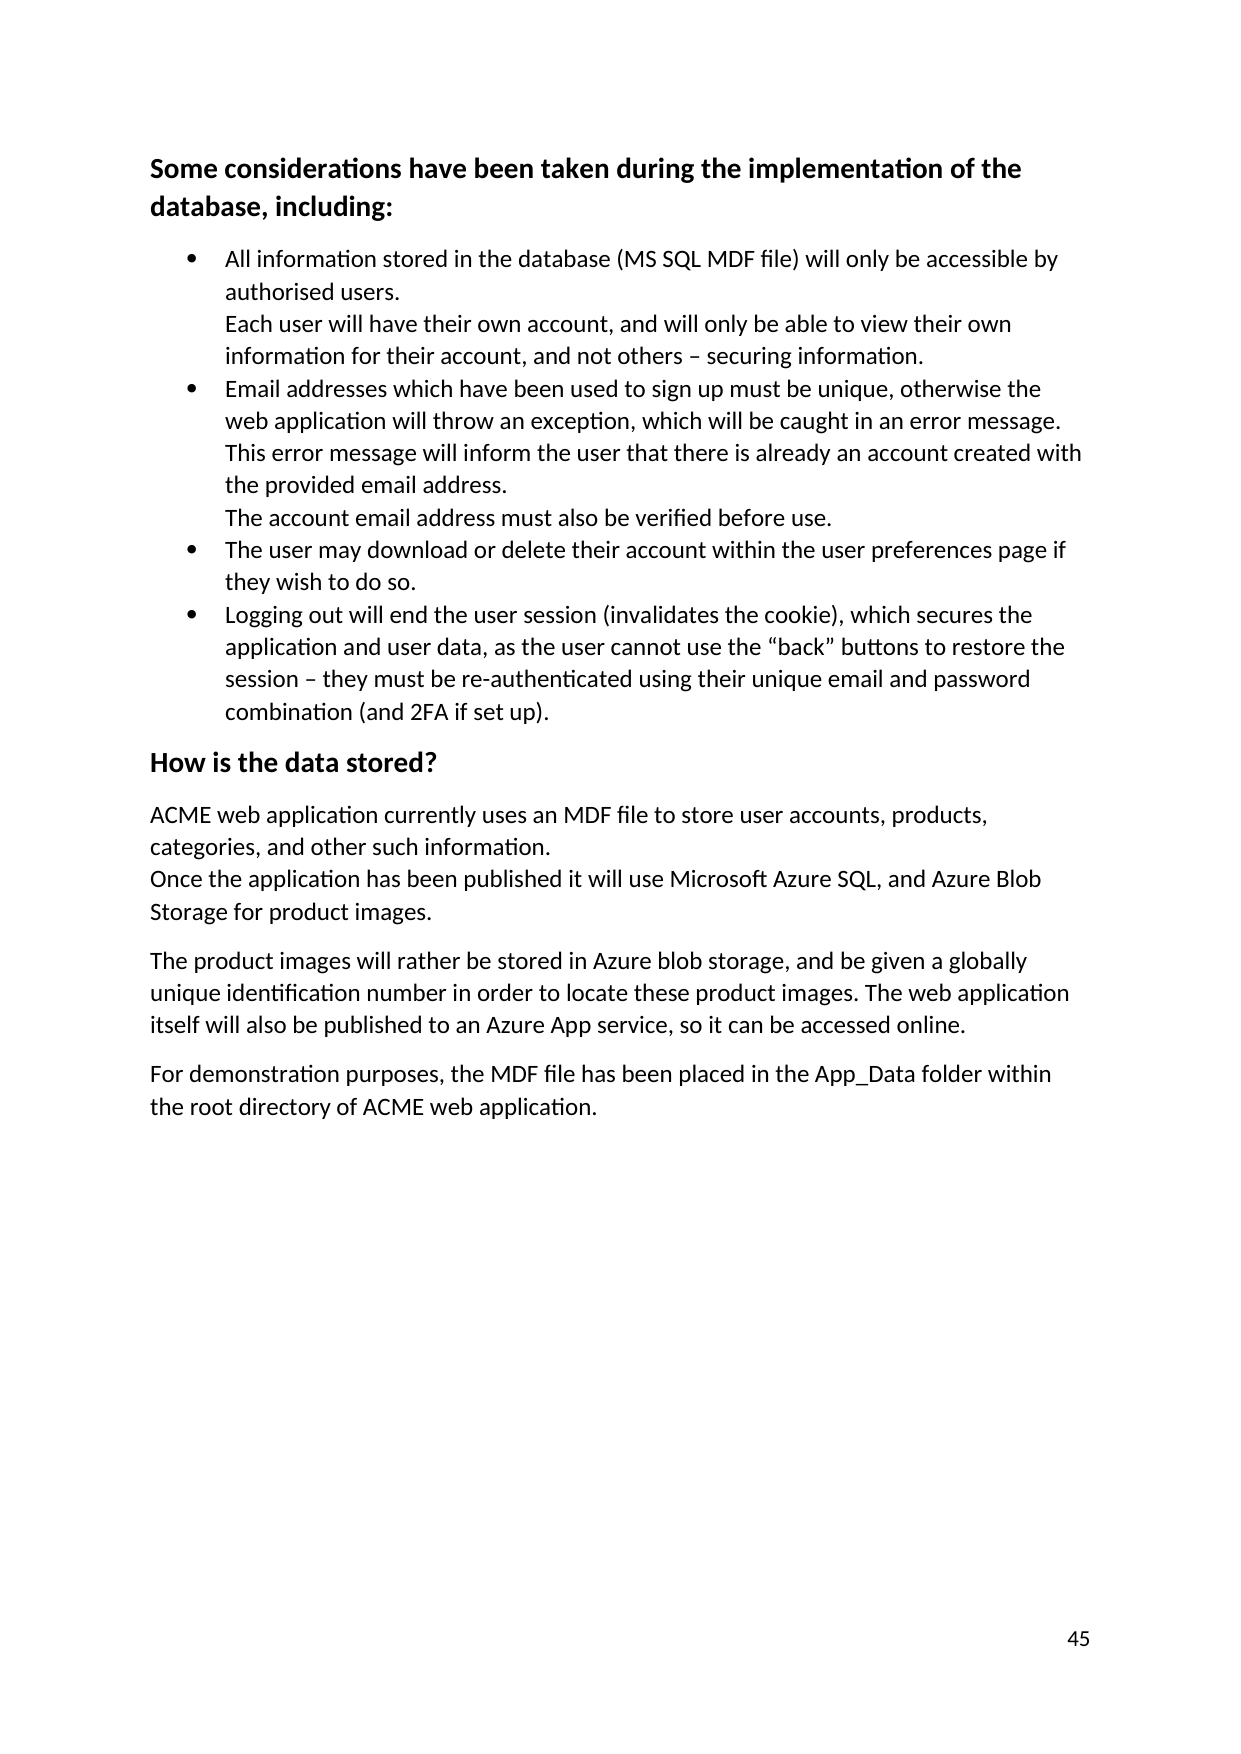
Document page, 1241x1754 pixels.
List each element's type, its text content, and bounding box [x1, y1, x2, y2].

text For demonstration purposes, the MDF file has been placed in the App_Data folder within the root directory of ACME web application. [150, 1058, 1090, 1121]
list Logging out will end the user session (invalidates the cookie), which secures the application and user data, as the user cannot use the “back” buttons to restore the session – they must be re-authenticated using their unique email and password combination (and 2FA if set up). [187, 599, 1090, 726]
text ACME web application currently uses an MDF file to store user accounts, products, categories, and other such information. Once the application has been published it will use Microsoft Azure SQL, and Azure Blob Storage for product images. [150, 799, 1090, 926]
list Email addresses which have been used to sign up must be unique, otherwise the web application will throw an exception, which will be caught in an error message. This error message will inform the user that there is already an account created with the provided email address. The account email address must also be verified before use. [187, 373, 1090, 532]
list The user may download or delete their account within the user preferences page if they wish to do so. [187, 534, 1090, 597]
list All information stored in the database (MS SQL MDF file) will only be accessible by authorised users. Each user will have their own account, and will only be able to view their own information for their account, and not others – securing information. [187, 243, 1090, 371]
text The product images will rather be stored in Azure blob storage, and be given a globally unique identification number in order to locate these product images. The web application itself will also be published to an Azure App service, so it can be accessed online. [150, 945, 1090, 1040]
text How is the data stored? [150, 744, 1090, 780]
text Some considerations have been taken during the implementation of the database, including: [150, 150, 1090, 224]
